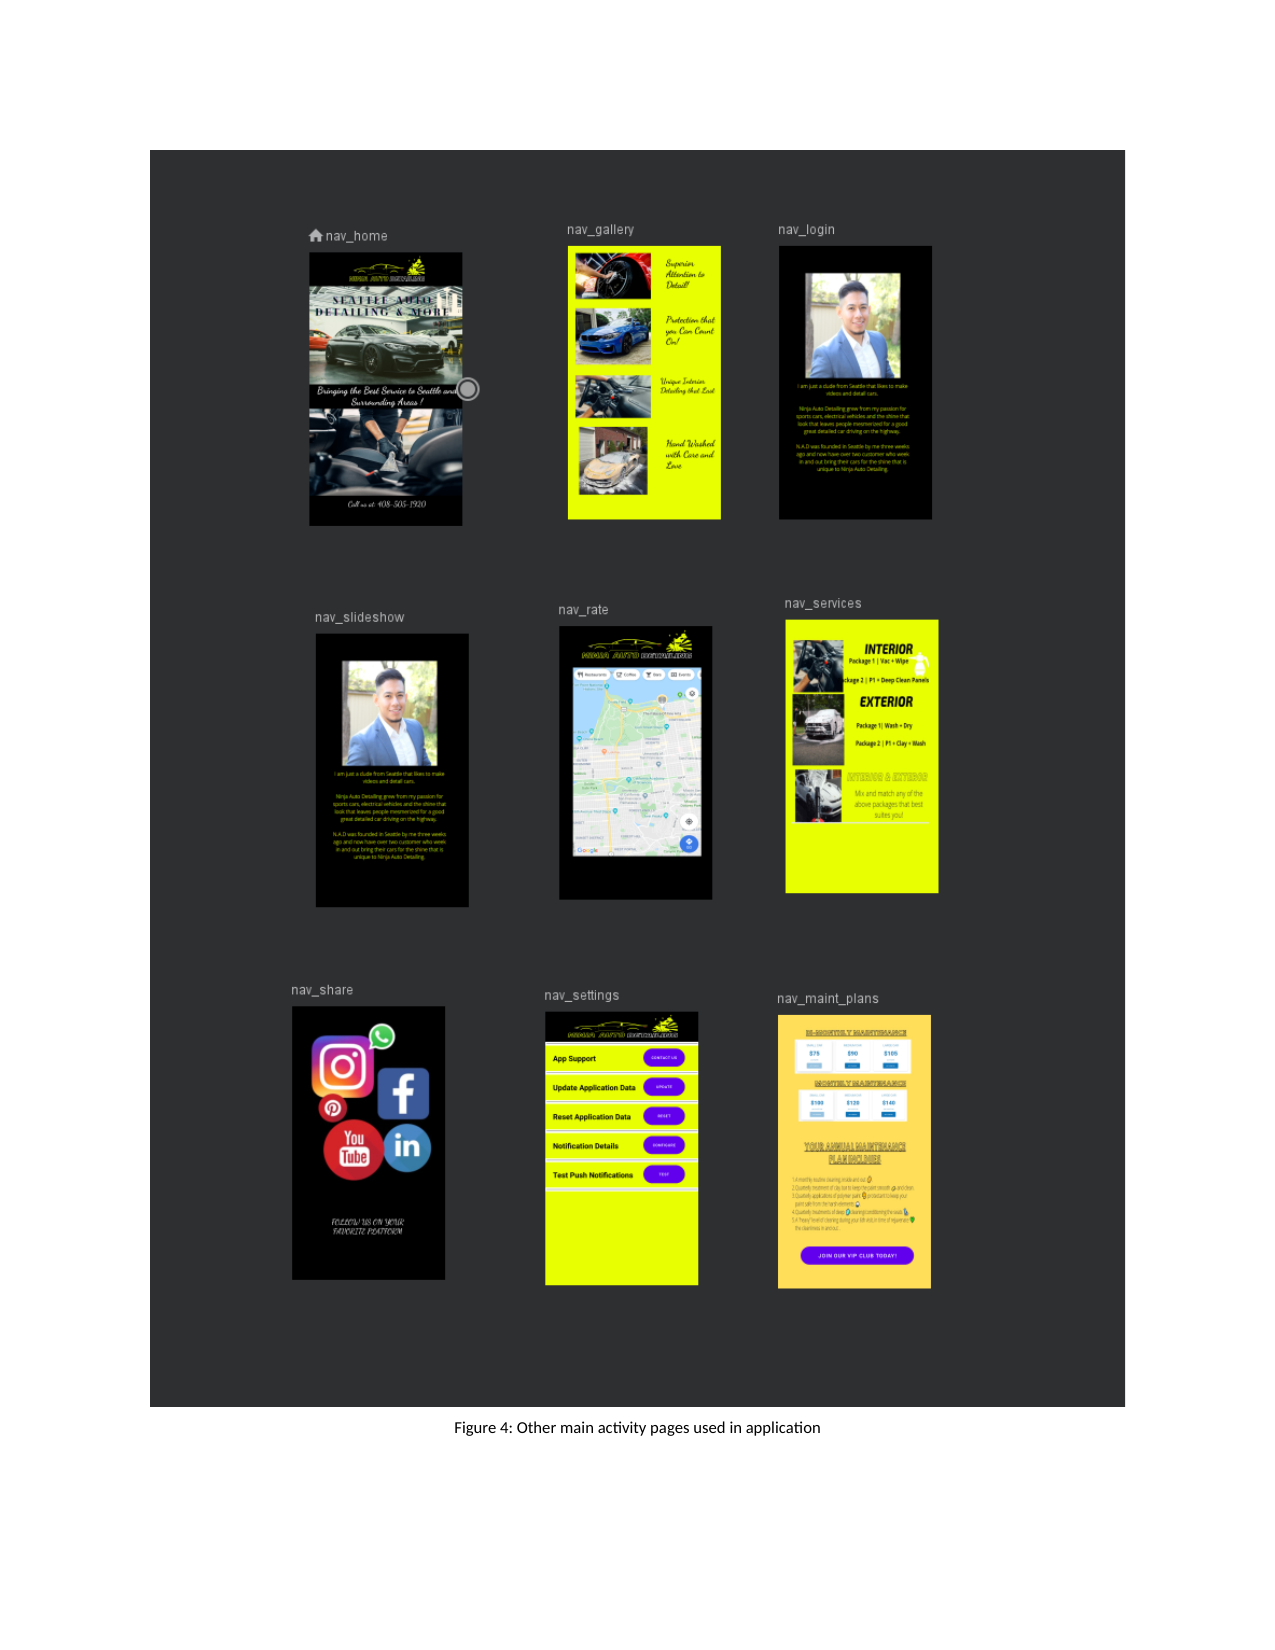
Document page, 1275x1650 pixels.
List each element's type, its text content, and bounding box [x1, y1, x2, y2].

picture [150, 150, 1125, 1407]
text Figure 4: Other main activity pages used in application [150, 1407, 1125, 1437]
